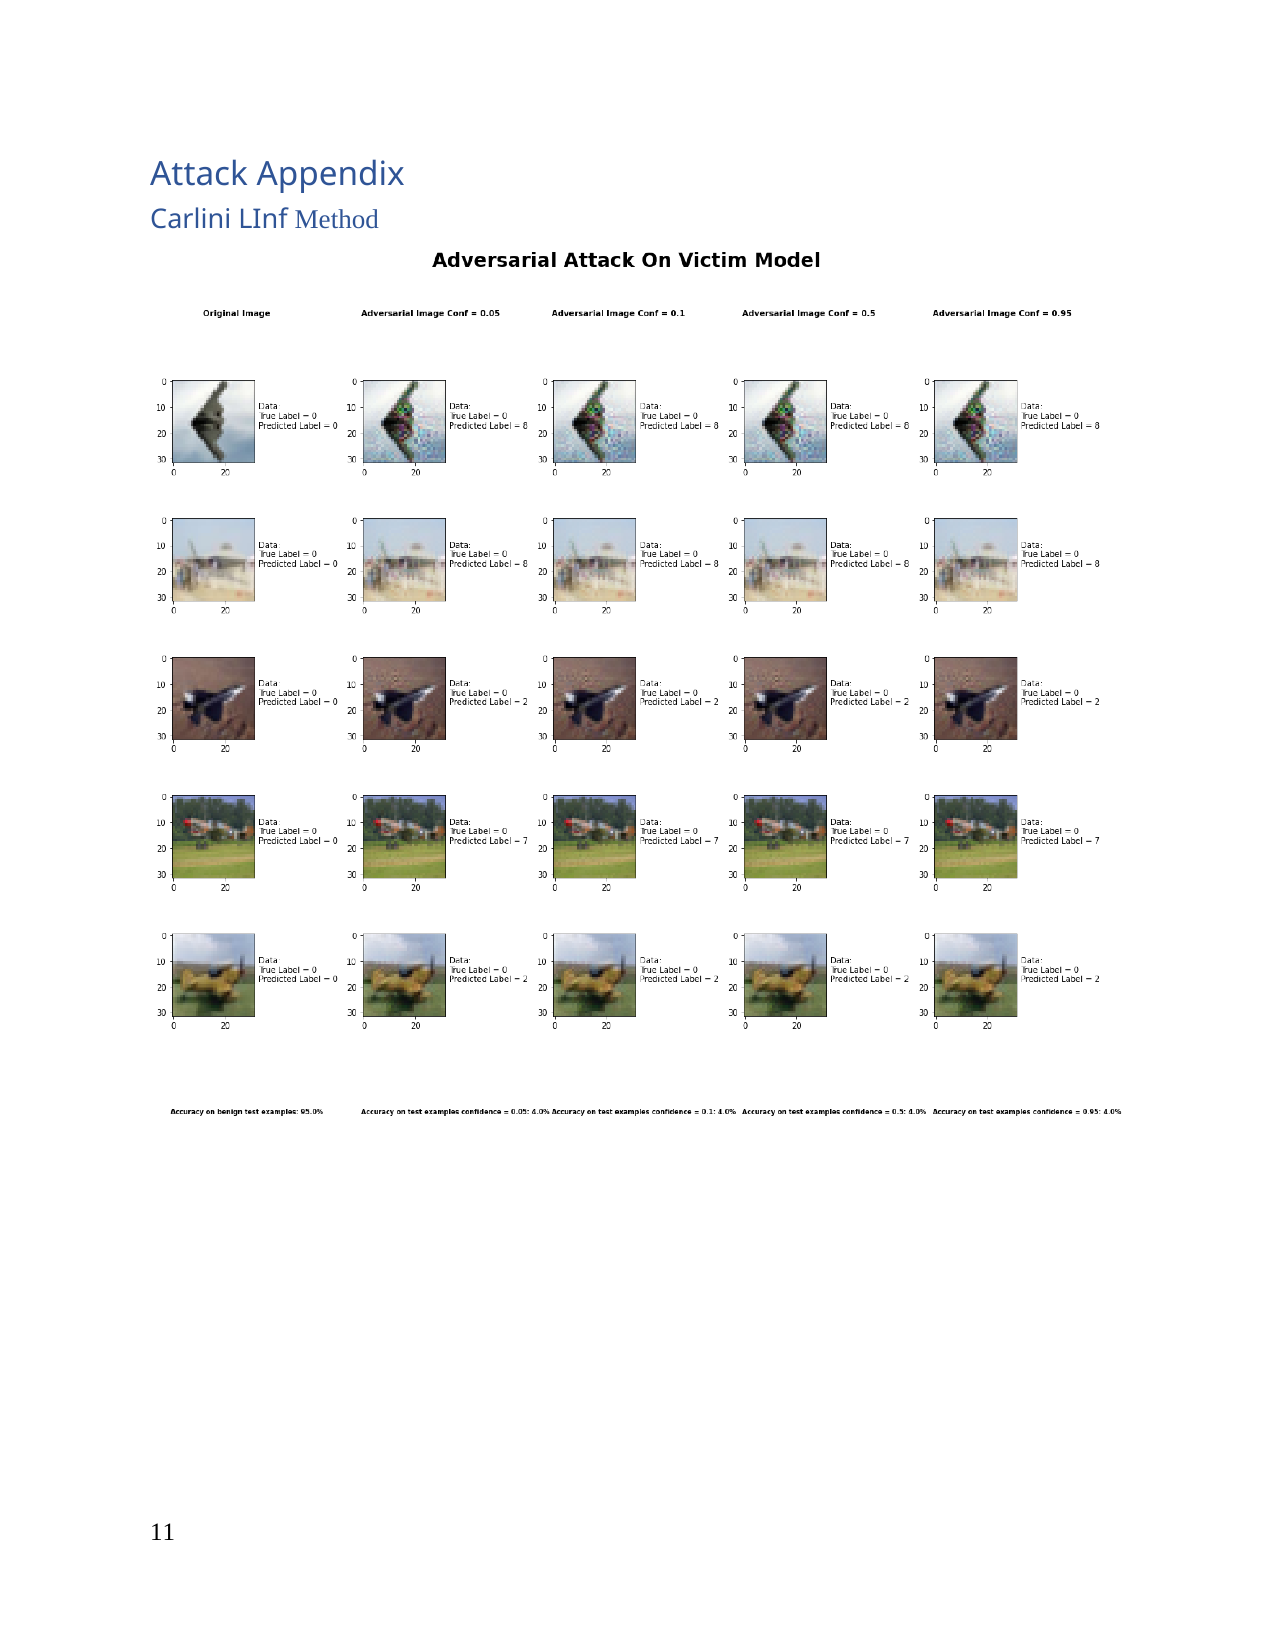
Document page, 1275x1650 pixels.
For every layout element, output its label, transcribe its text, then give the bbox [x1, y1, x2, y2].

subtitle Attack Appendix [150, 150, 1125, 195]
picture [150, 236, 1125, 1160]
subtitle Carlini LInf Method [150, 199, 1125, 236]
